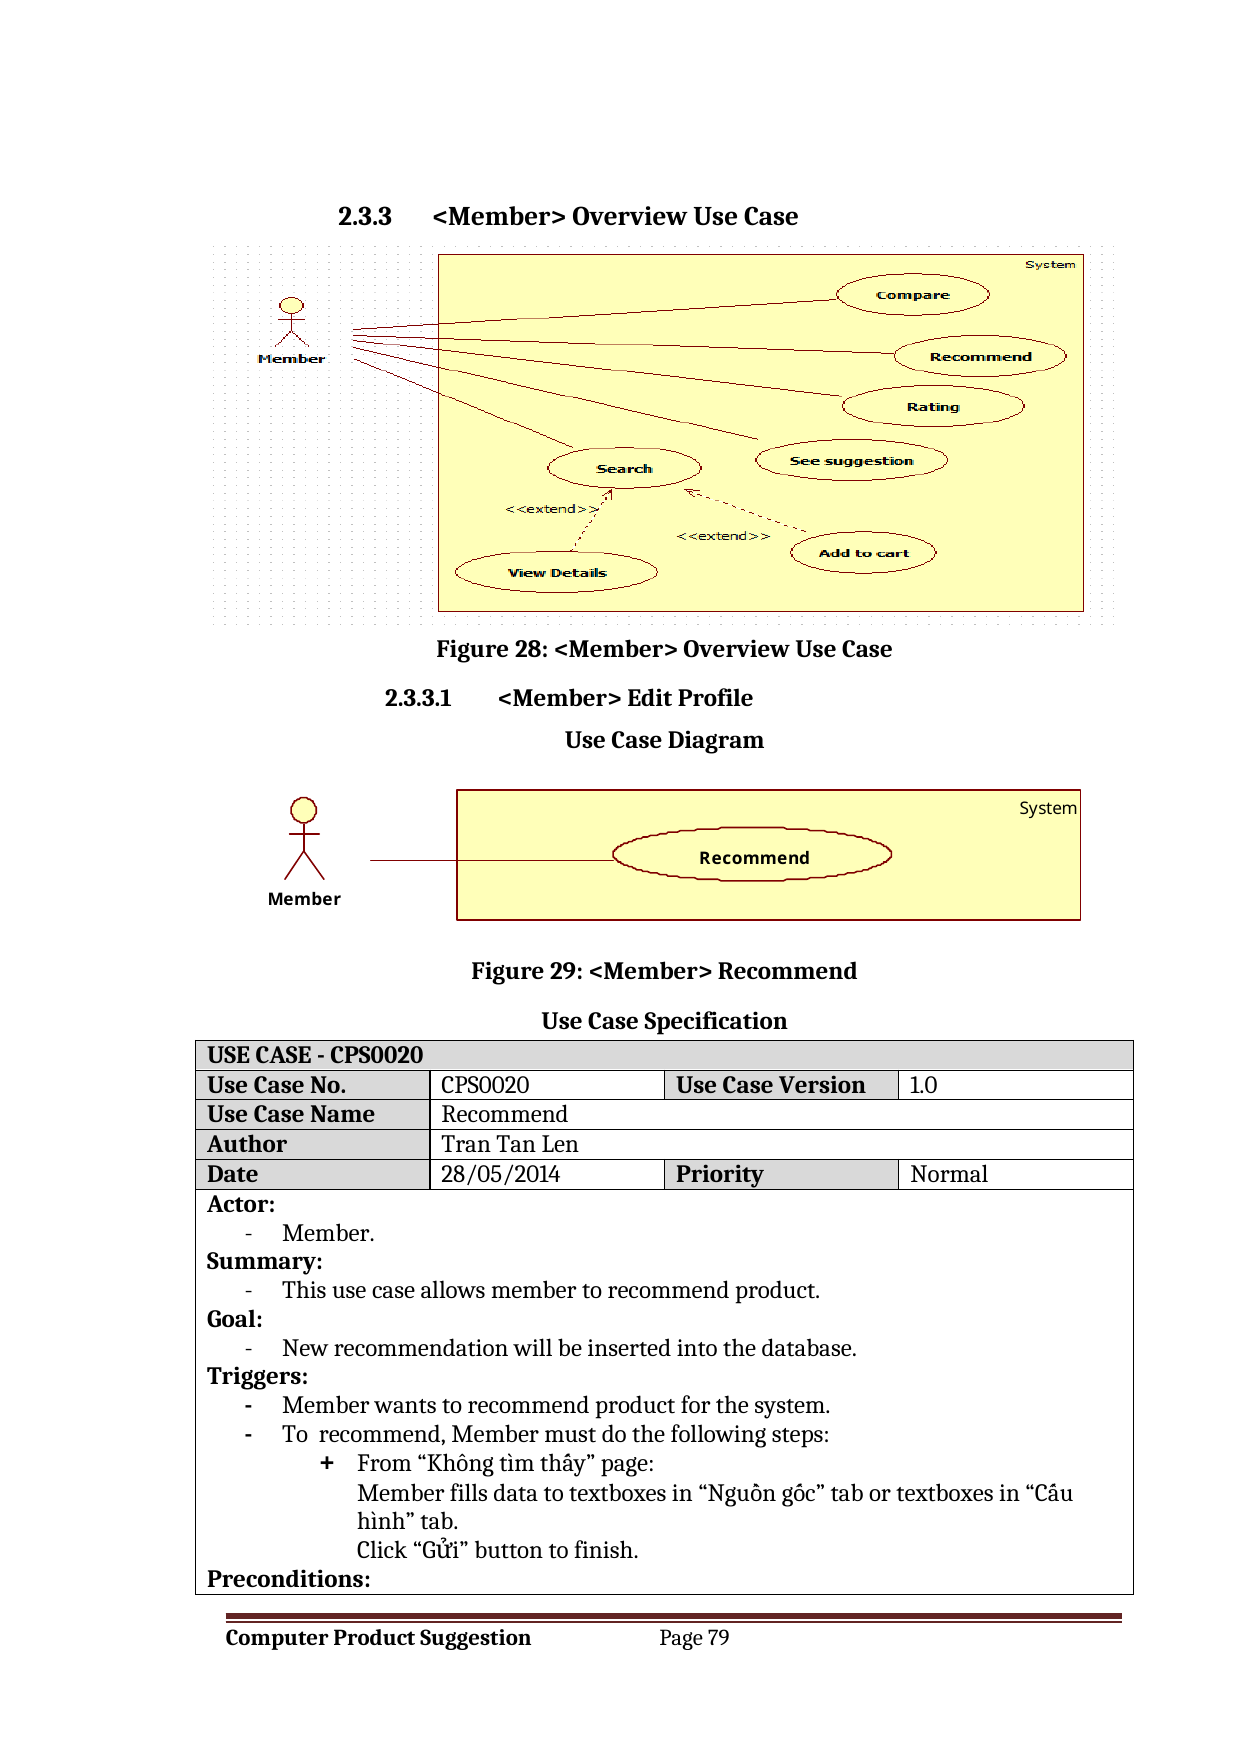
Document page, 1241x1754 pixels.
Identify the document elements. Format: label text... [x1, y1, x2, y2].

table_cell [196, 1190, 1133, 1593]
table_cell Use Case Name [196, 1100, 429, 1129]
table_cell Use Case No. [196, 1071, 429, 1099]
table_cell 28/05/2014 [431, 1160, 664, 1189]
table_cell Date [196, 1160, 429, 1189]
subtitle <Member> Edit Profile [385, 684, 1122, 713]
table_cell Priority [665, 1160, 898, 1189]
subtitle <Member> Overview Use Case [338, 201, 1122, 232]
table_cell 1.0 [899, 1071, 1133, 1099]
table_header USE CASE - CPS0020 [196, 1041, 1133, 1069]
subtitle Use Case Diagram [207, 726, 1122, 754]
table_cell Author [196, 1130, 429, 1159]
table_cell Recommend [431, 1100, 1133, 1129]
table_cell Normal [899, 1160, 1133, 1189]
subtitle Use Case Specification [207, 1007, 1122, 1035]
table_cell CPS0020 [431, 1071, 664, 1099]
table_cell Tran Tan Len [431, 1130, 1133, 1159]
table_cell Use Case Version [665, 1071, 898, 1099]
picture [206, 240, 1122, 631]
